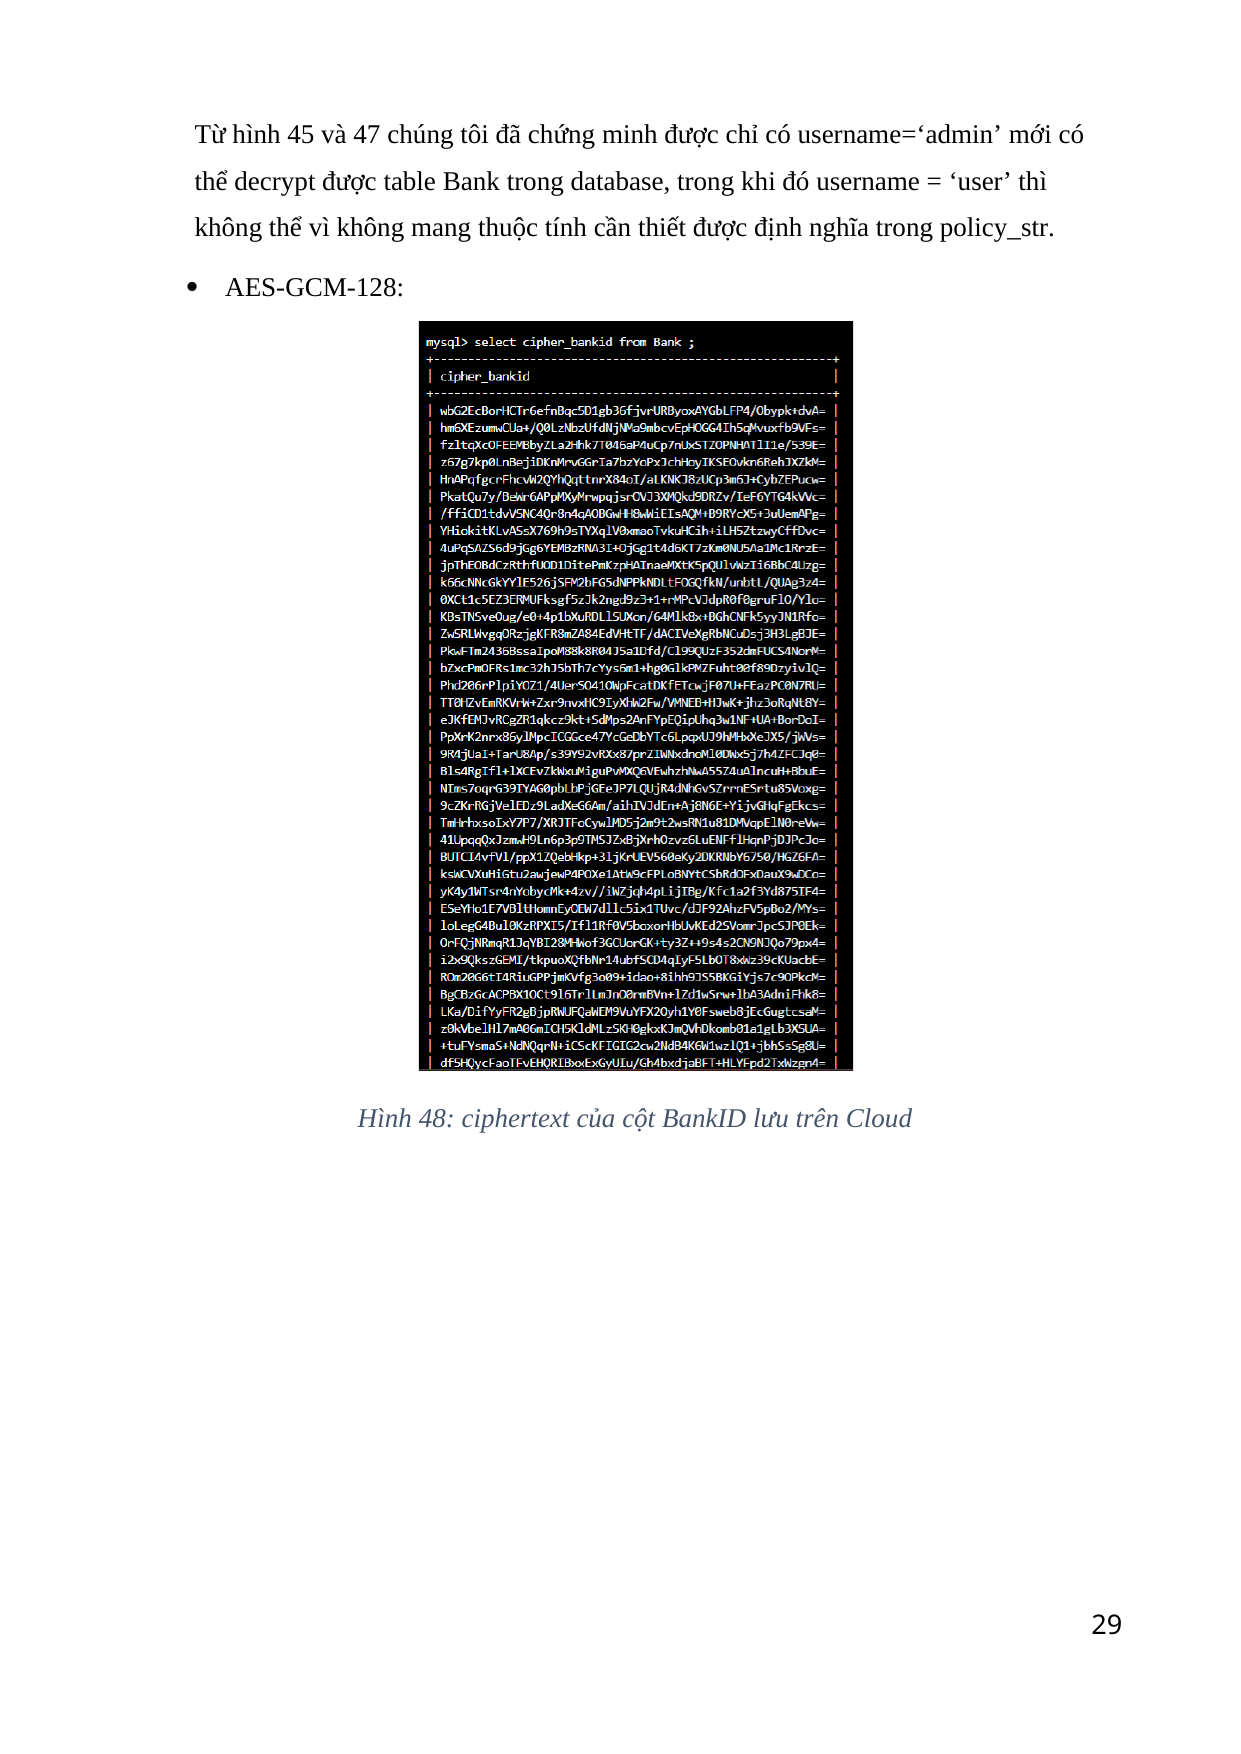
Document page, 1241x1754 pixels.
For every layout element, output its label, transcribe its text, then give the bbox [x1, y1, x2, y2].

text Từ hình 45 và 47 chúng tôi đã chứng minh được chỉ có username=‘admin’ mới có thể decrypt được table Bank trong database, trong khi đó username = ‘user’ thì không thể vì không mang thuộc tính cần thiết được định nghĩa trong policy_str. [194, 118, 1122, 243]
text Hình 48: ciphertext của cột BankID lưu trên Cloud [150, 1102, 1122, 1133]
picture [418, 321, 854, 1071]
list AES-GCM-128: [187, 271, 1122, 302]
